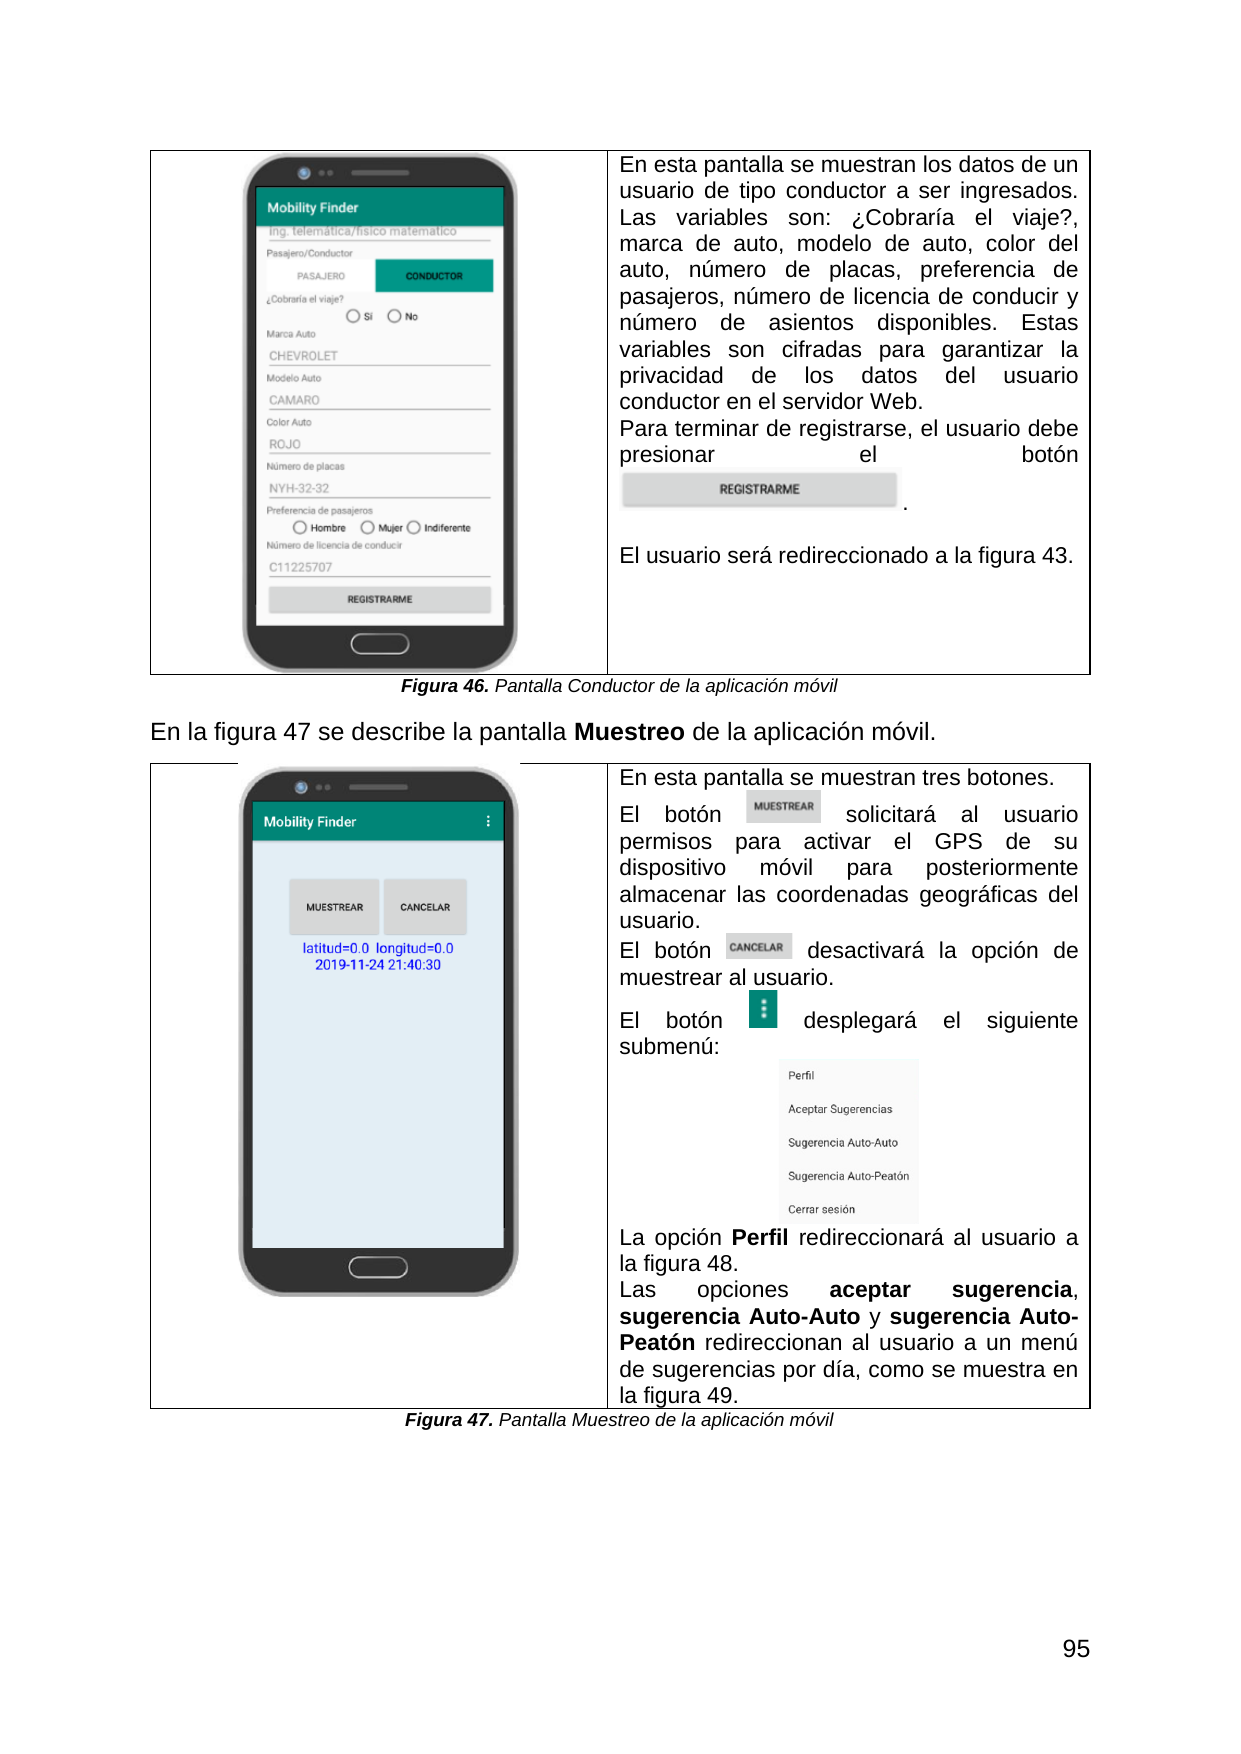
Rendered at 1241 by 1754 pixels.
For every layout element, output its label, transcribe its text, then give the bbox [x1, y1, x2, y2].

picture [619, 467, 903, 511]
picture [238, 763, 521, 1297]
text En la figura 47 se describe la pantalla Muestreo de la aplicación móvil. [150, 717, 1090, 746]
picture [746, 790, 821, 823]
table_header [151, 151, 240, 674]
table_header En esta pantalla se muestran los datos de un usuario de tipo conductor a ser ingresados. Las variables son: ¿Cobraría el viaje?, marca de auto, modelo de auto, color del auto, número de placas, preferencia de pasajeros, número de licencia de conducir y número de asientos disponibles. Estas variables son cifradas para garantizar la privacidad de los datos del usuario conductor en el servidor Web. Para terminar de registrarse, el usuario debe presionar el botón . El usuario será redireccionado a la figura 43. [608, 151, 1089, 674]
table_header [518, 151, 607, 674]
picture [749, 990, 778, 1028]
picture [778, 1059, 919, 1224]
picture [240, 151, 518, 674]
picture [726, 933, 793, 959]
text Figura 46. Pantalla Conductor de la aplicación móvil [150, 675, 1090, 697]
table_header En esta pantalla se muestran tres botones. El botón solicitará al usuario permisos para activar el GPS de su dispositivo móvil para posteriormente almacenar las coordenadas geográficas del usuario. El botón desactivará la opción de muestrear al usuario. El botón desplegará el siguiente submenú: La opción Perfil redireccionará al usuario a la figura 48. Las opciones aceptar sugerencia, sugerencia Auto-Auto y sugerencia Auto-Peatón redireccionan al usuario a un menú de sugerencias por día, como se muestra en la figura 49. [608, 764, 1089, 1408]
table_header [151, 764, 607, 1408]
text Figura 47. Pantalla Muestreo de la aplicación móvil [150, 1409, 1090, 1431]
